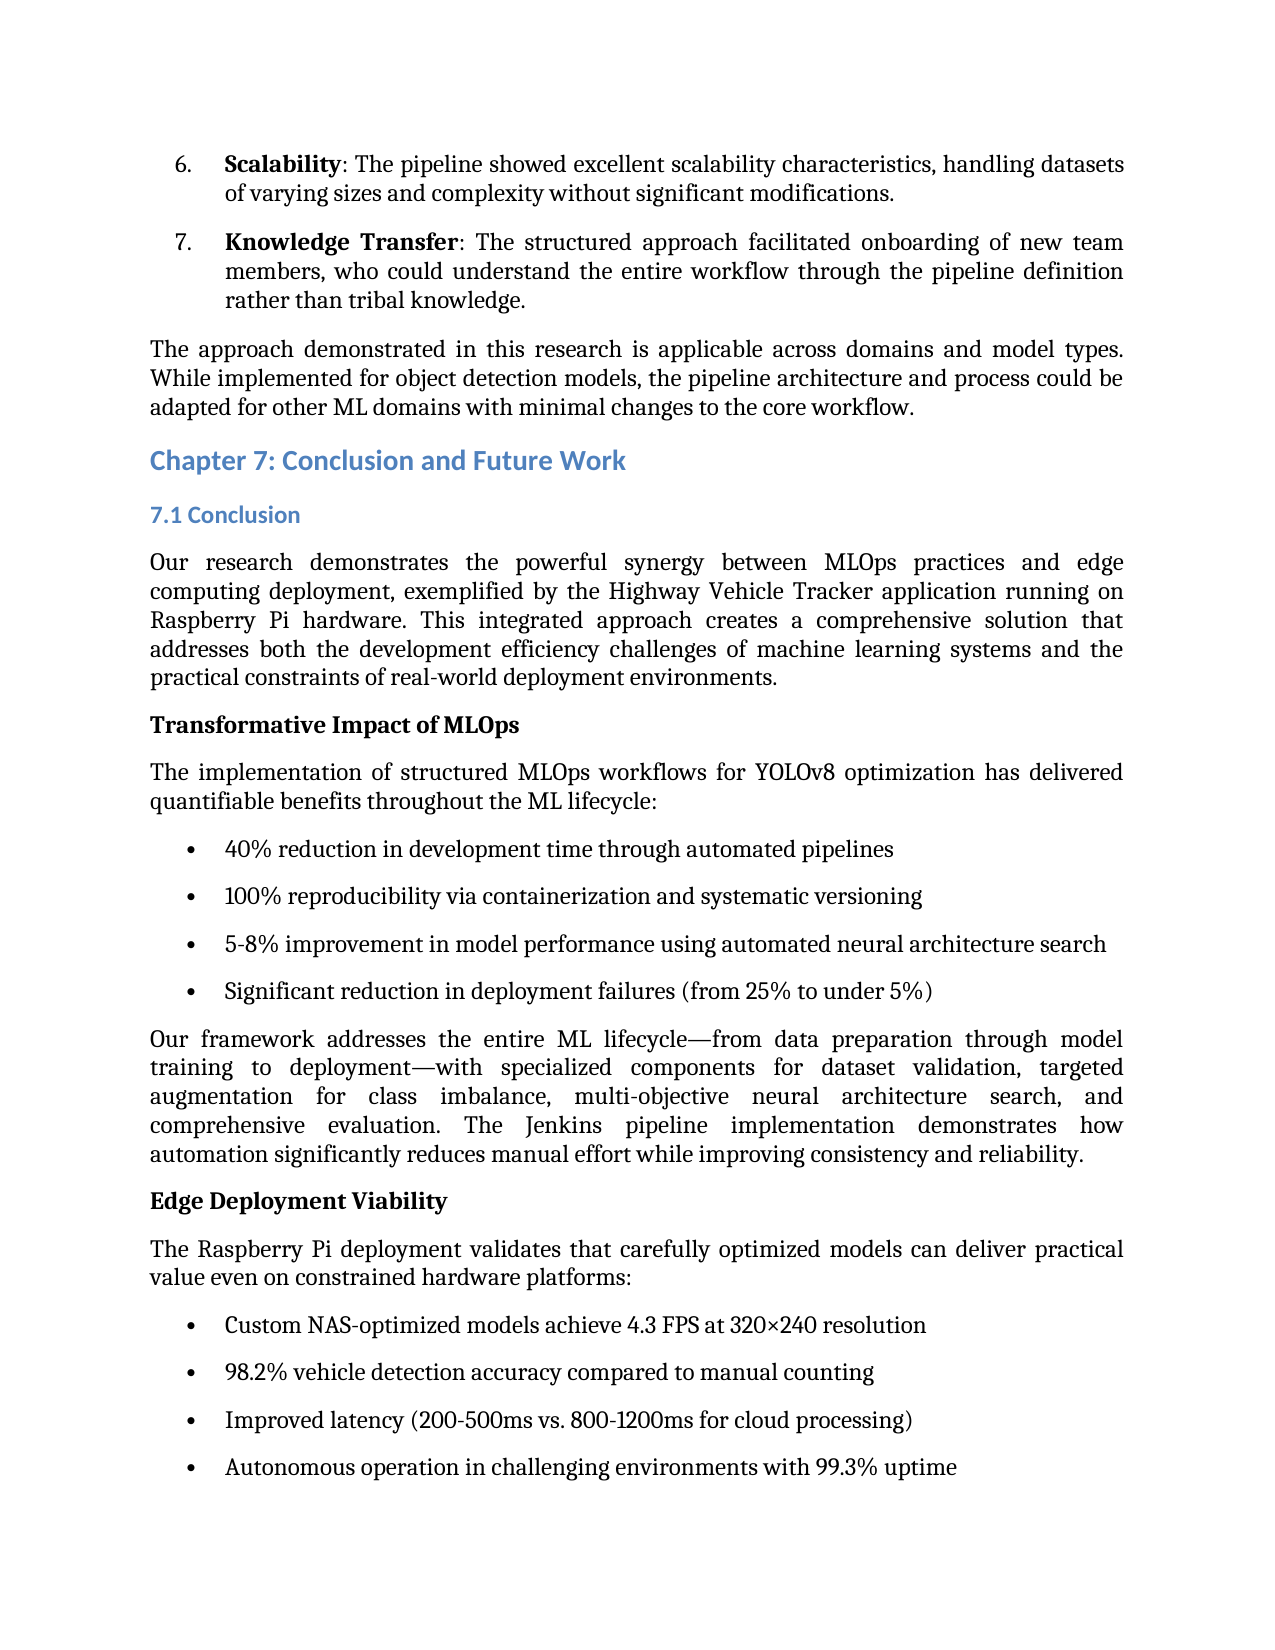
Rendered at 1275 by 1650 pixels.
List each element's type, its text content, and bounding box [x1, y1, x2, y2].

subtitle Chapter 7: Conclusion and Future Work [150, 442, 1125, 478]
list Scalability: The pipeline showed excellent scalability characteristics, handling datasets of varying sizes and complexity without significant modifications. [175, 150, 1125, 207]
list 5-8% improvement in model performance using automated neural architecture search [187, 929, 1125, 958]
text The Raspberry Pi deployment validates that carefully optimized models can deliver practical value even on constrained hardware platforms: [150, 1234, 1125, 1292]
list 40% reduction in development time through automated pipelines [187, 834, 1125, 863]
list Improved latency (200-500ms vs. 800-1200ms for cloud processing) [187, 1406, 1125, 1434]
list Custom NAS-optimized models achieve 4.3 FPS at 320×240 resolution [187, 1311, 1125, 1339]
text Our framework addresses the entire ML lifecycle—from data preparation through model training to deployment—with specialized components for dataset validation, targeted augmentation for class imbalance, multi-objective neural architecture search, and comprehensive evaluation. The Jenkins pipeline implementation demonstrates how automation significantly reduces manual effort while improving consistency and reliability. [150, 1024, 1125, 1168]
text Transformative Impact of MLOps [150, 711, 1125, 739]
text Edge Deployment Viability [150, 1187, 1125, 1216]
subtitle 7.1 Conclusion [150, 499, 1125, 529]
list Autonomous operation in challenging environments with 99.3% uptime [187, 1453, 1125, 1482]
text The approach demonstrated in this research is applicable across domains and model types. While implemented for object detection models, the pipeline architecture and process could be adapted for other ML domains with minimal changes to the core workflow. [150, 335, 1125, 422]
list 100% reproducibility via containerization and systematic versioning [187, 882, 1125, 911]
list Knowledge Transfer: The structured approach facilitated onboarding of new team members, who could understand the entire workflow through the pipeline definition rather than tribal knowledge. [175, 228, 1125, 314]
list 98.2% vehicle detection accuracy compared to manual counting [187, 1358, 1125, 1387]
text Our research demonstrates the powerful synergy between MLOps practices and edge computing deployment, exemplified by the Highway Vehicle Tracker application running on Raspberry Pi hardware. This integrated approach creates a comprehensive solution that addresses both the development efficiency challenges of machine learning systems and the practical constraints of real-world deployment environments. [150, 548, 1125, 692]
text The implementation of structured MLOps workflows for YOLOv8 optimization has delivered quantifiable benefits throughout the ML lifecycle: [150, 758, 1125, 816]
list Significant reduction in deployment failures (from 25% to under 5%) [187, 977, 1125, 1006]
